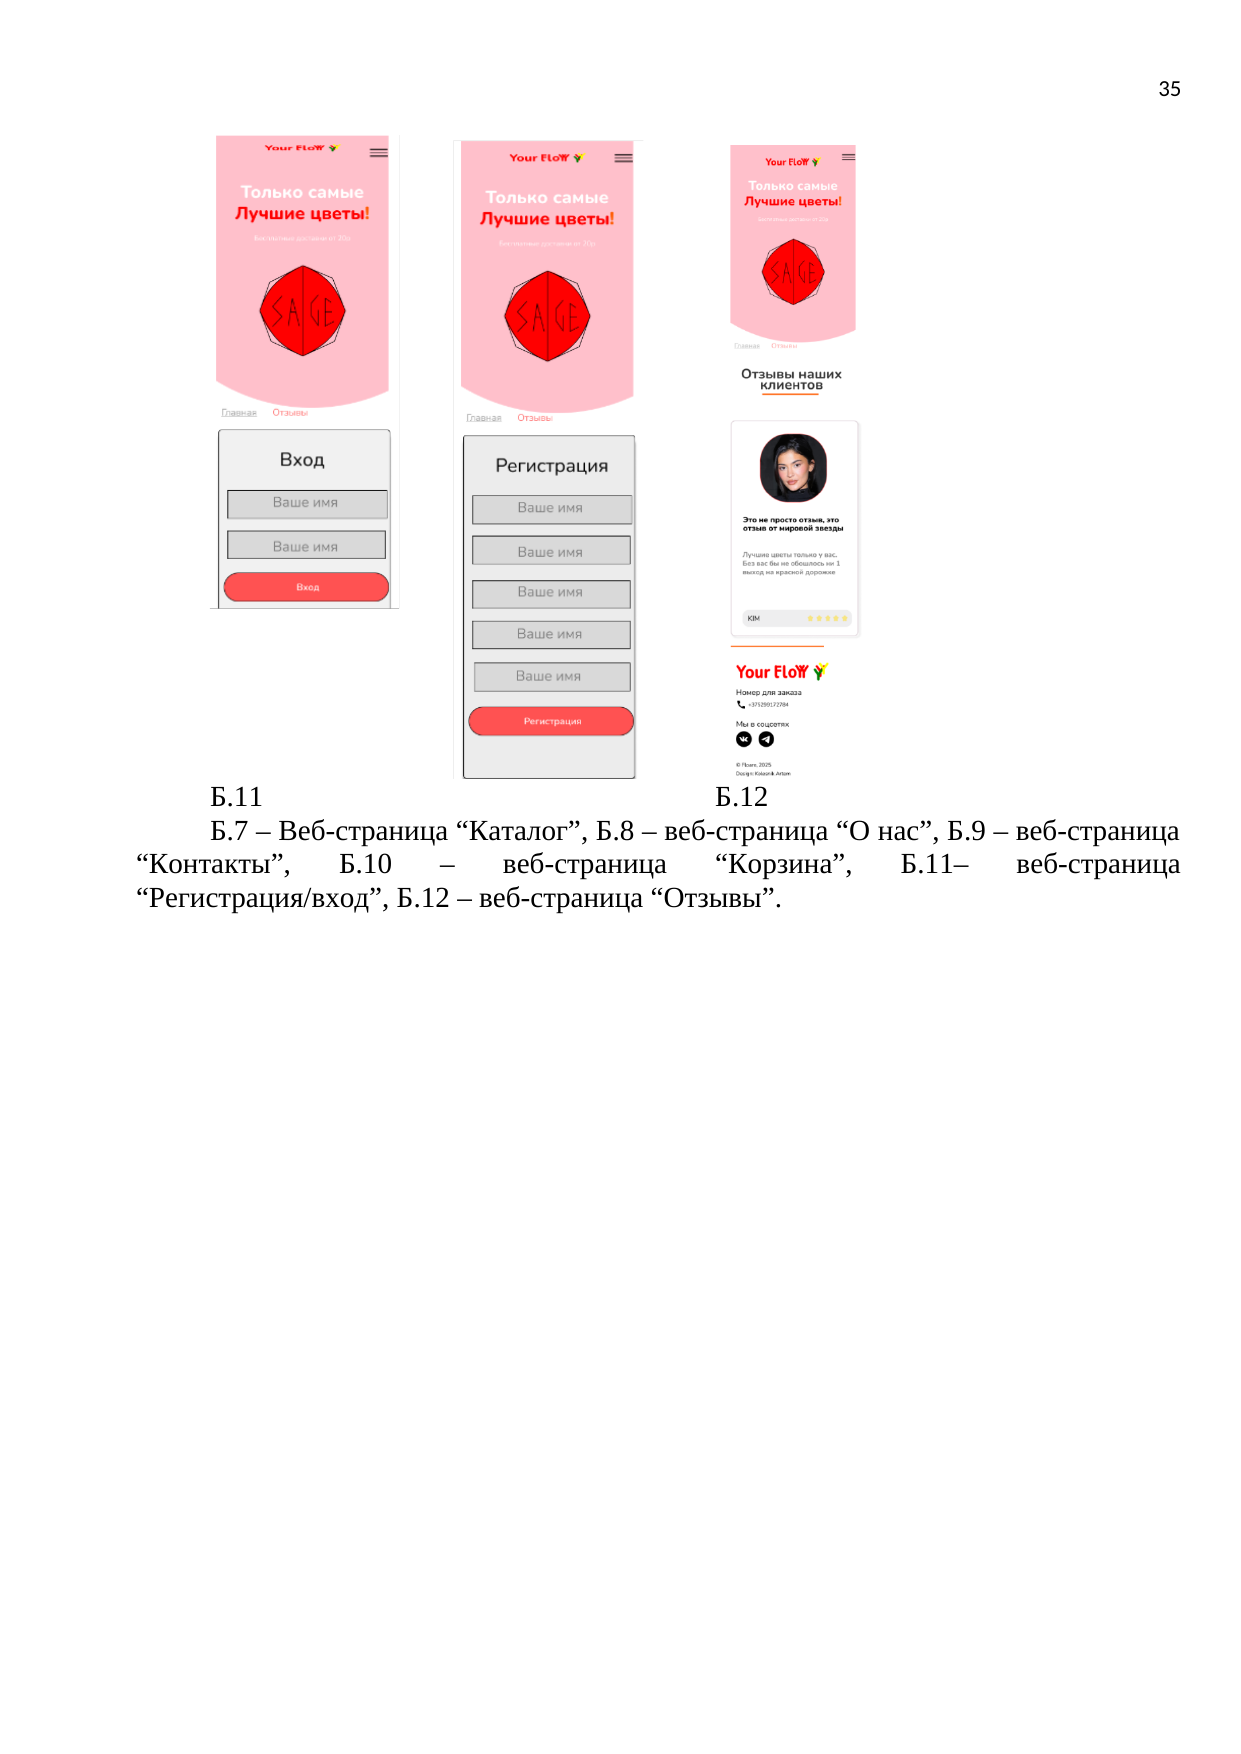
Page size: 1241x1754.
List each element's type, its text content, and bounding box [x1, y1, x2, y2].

text Б.11 Б.12 [136, 779, 1181, 813]
picture [725, 145, 863, 784]
picture [209, 135, 644, 779]
text Б.7 – Веб-страница “Каталог”, Б.8 – веб-страница “О нас”, Б.9 – веб-страница “Контакты”, Б.10 – веб-страница “Корзина”, Б.11– веб-страница “Регистрация/вход”, Б.12 – веб-страница “Отзывы”. [136, 813, 1181, 913]
